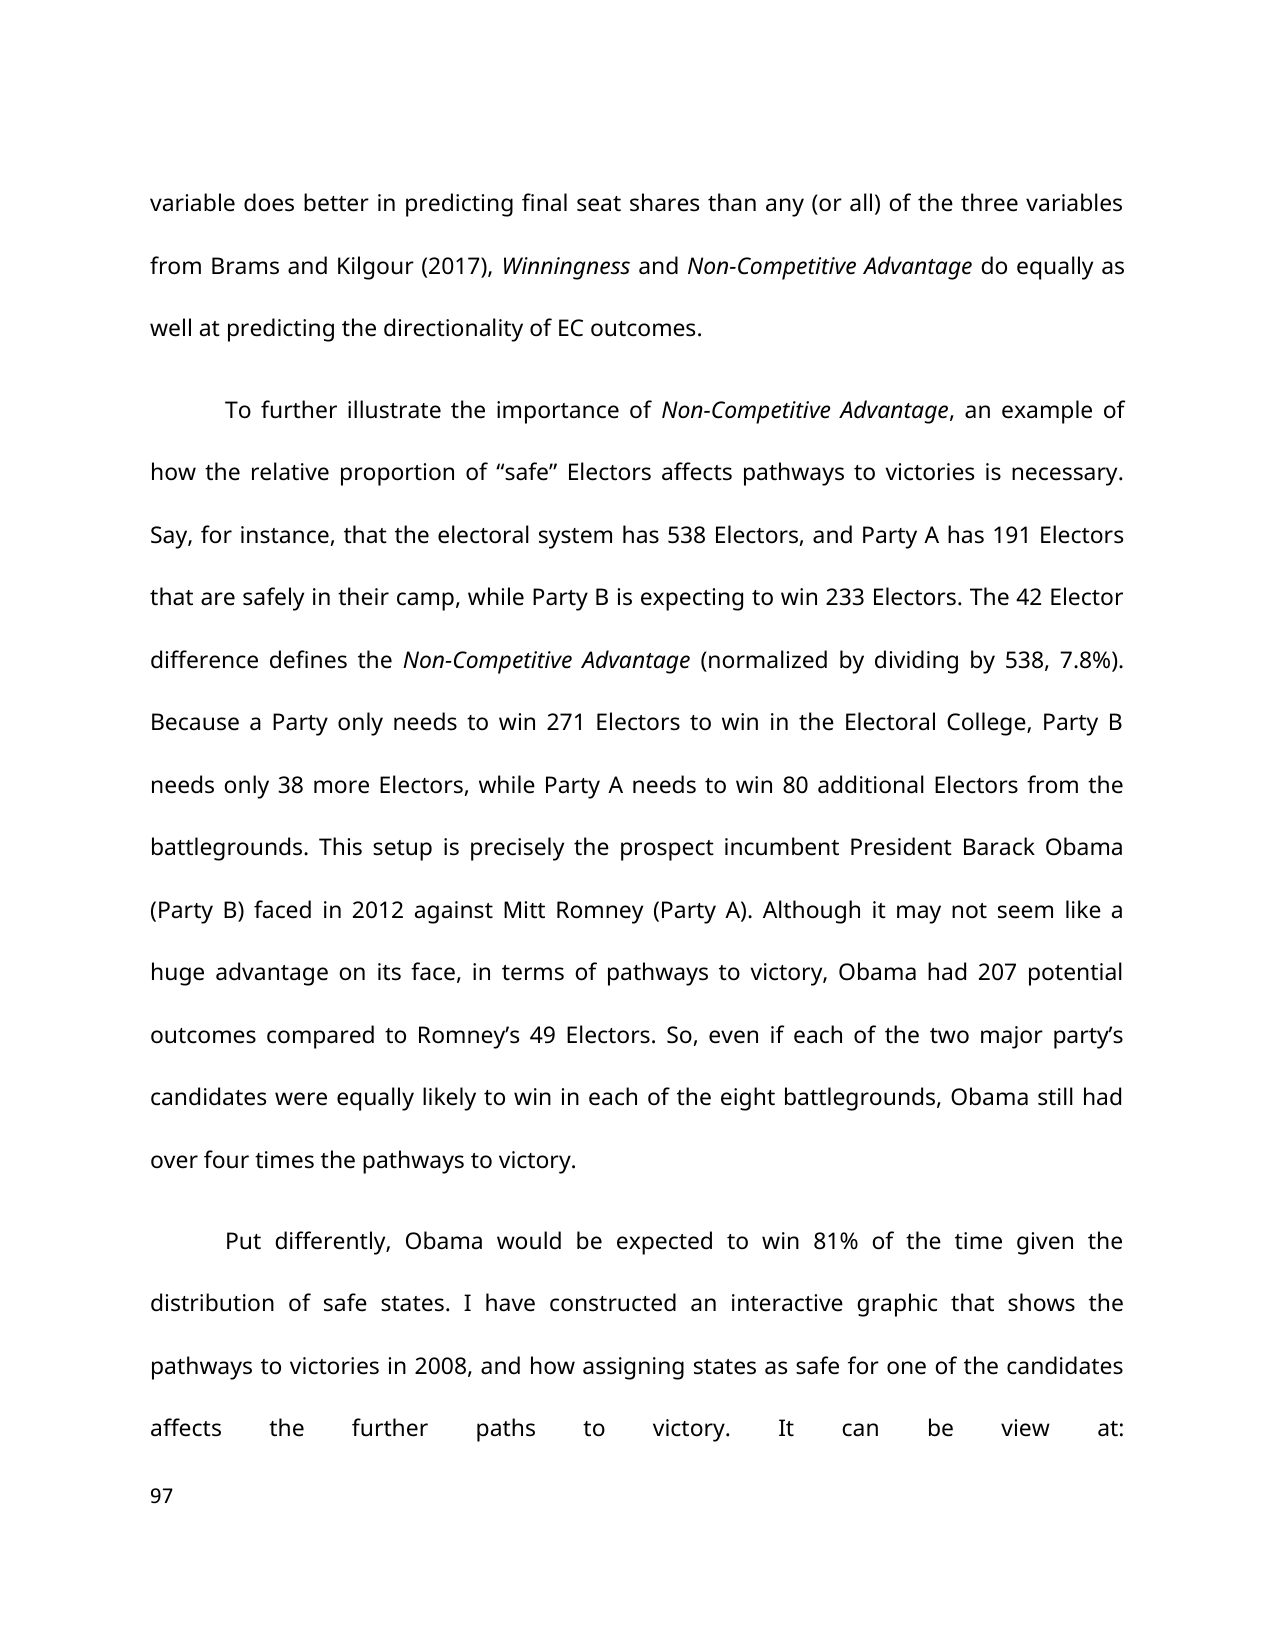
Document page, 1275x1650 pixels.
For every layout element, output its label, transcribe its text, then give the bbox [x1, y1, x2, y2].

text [150, 1225, 1125, 1443]
text To further illustrate the importance of Non-Competitive Advantage, an example of how the relative proportion of “safe” Electors affects pathways to victories is necessary. Say, for instance, that the electoral system has 538 Electors, and Party A has 191 Electors that are safely in their camp, while Party B is expecting to win 233 Electors. The 42 Elector difference defines the Non-Competitive Advantage (normalized by dividing by 538, 7.8%). Because a Party only needs to win 271 Electors to win in the Electoral College, Party B needs only 38 more Electors, while Party A needs to win 80 additional Electors from the battlegrounds. This setup is precisely the prospect incumbent President Barack Obama (Party B) faced in 2012 against Mitt Romney (Party A). Although it may not seem like a huge advantage on its face, in terms of pathways to victory, Obama had 207 potential outcomes compared to Romney’s 49 Electors. So, even if each of the two major party’s candidates were equally likely to win in each of the eight battlegrounds, Obama still had over four times the pathways to victory. [150, 393, 1125, 1175]
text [150, 187, 1125, 343]
